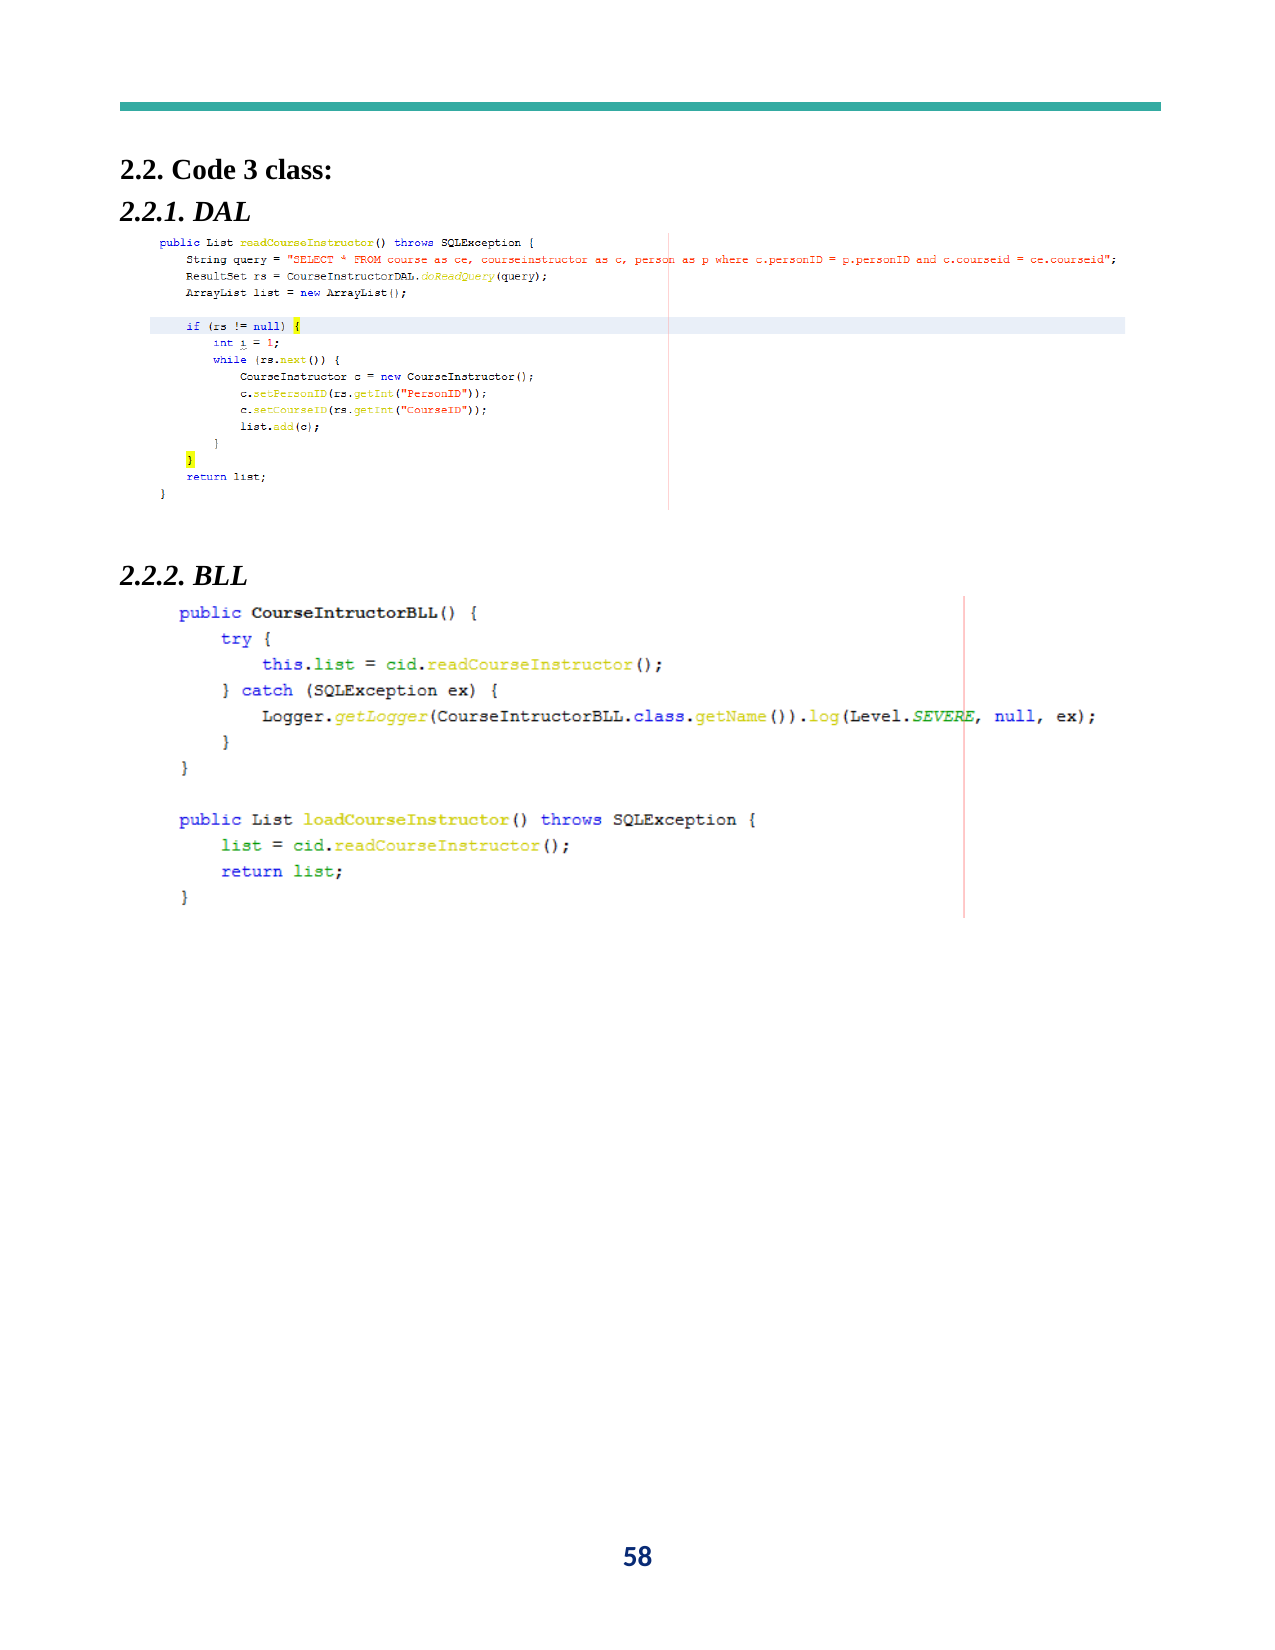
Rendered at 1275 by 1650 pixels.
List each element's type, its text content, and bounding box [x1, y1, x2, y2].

subtitle 2.2.2. BLL [120, 558, 1155, 591]
subtitle 2.2.1. DAL [120, 194, 1155, 228]
picture [150, 233, 1125, 510]
picture [150, 596, 1125, 918]
subtitle 2.2. Code 3 class: [120, 152, 1155, 185]
